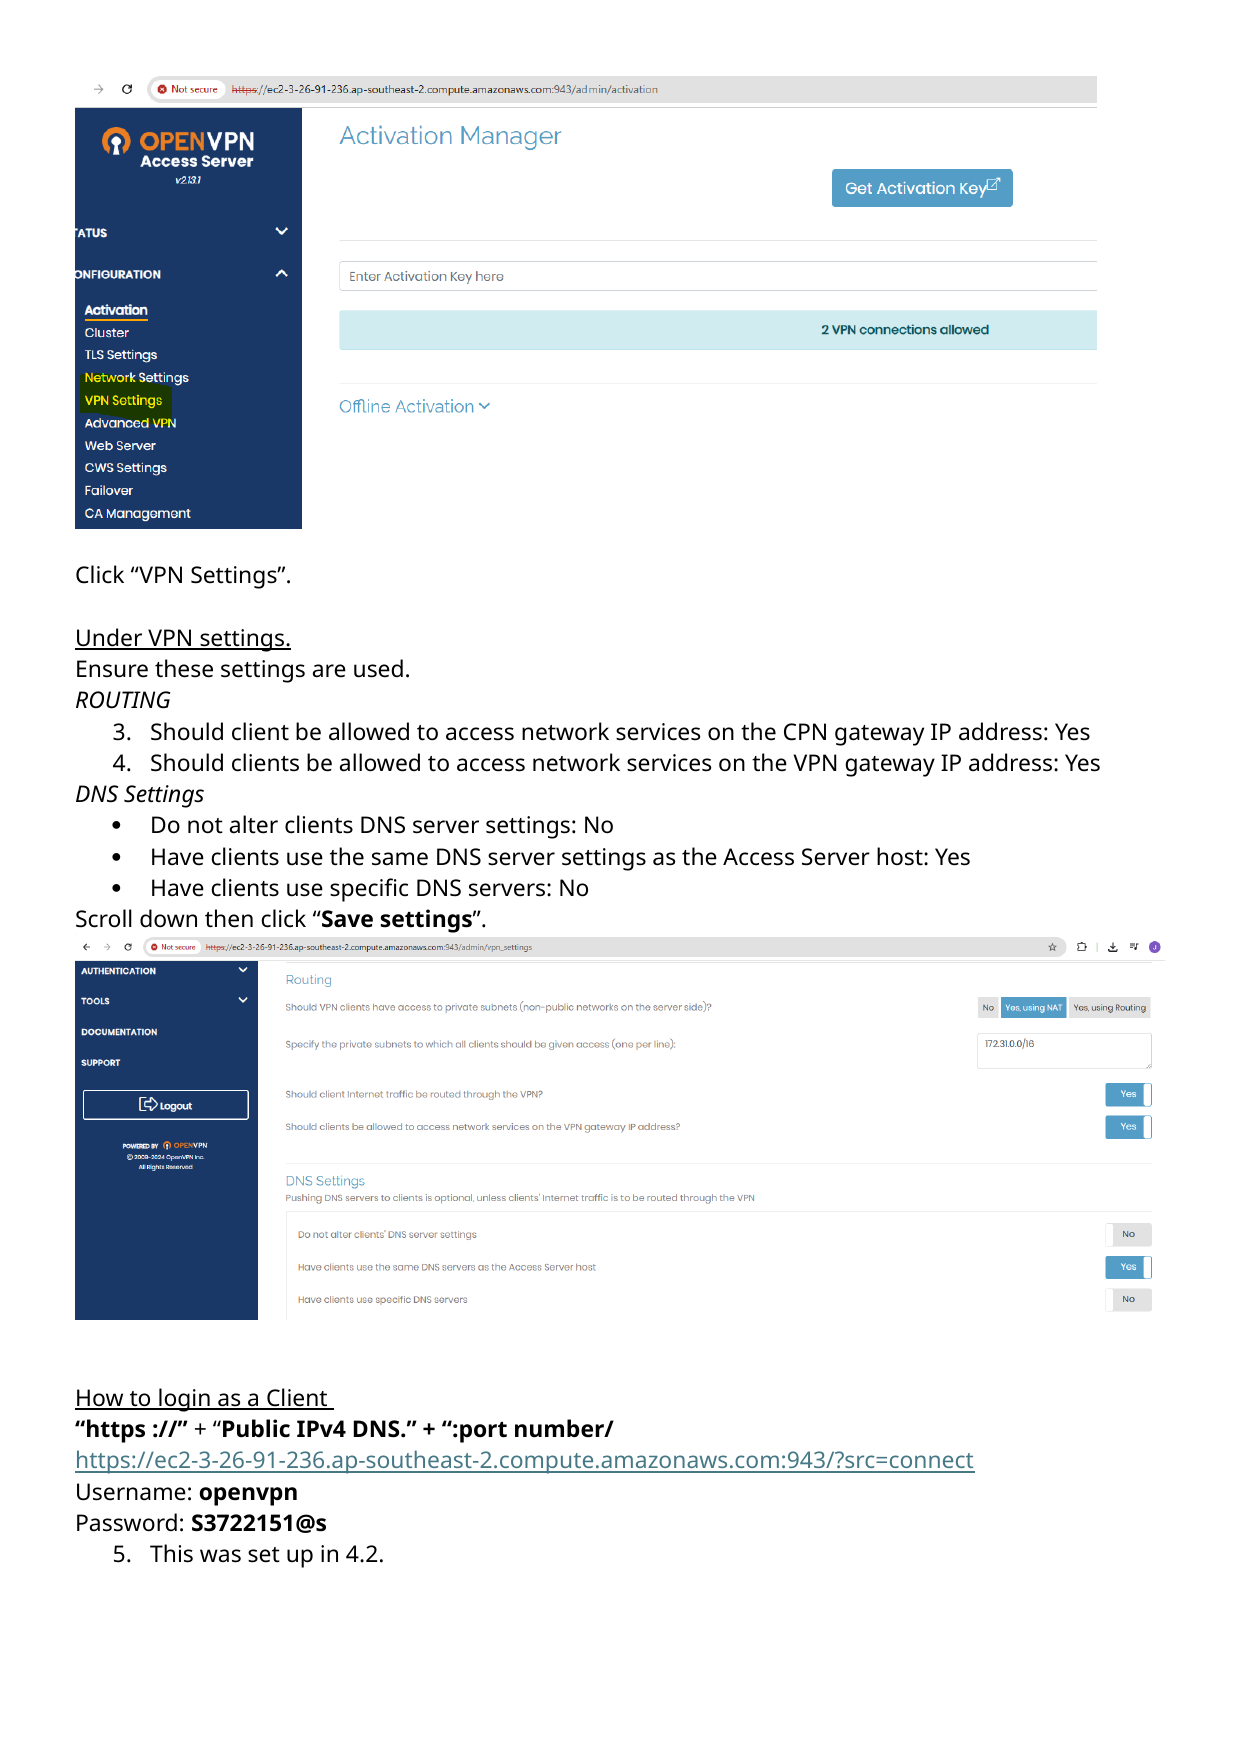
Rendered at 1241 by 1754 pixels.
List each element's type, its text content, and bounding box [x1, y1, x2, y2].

text Scroll down then click “Save settings”. [75, 903, 1165, 934]
text ROUTING [75, 684, 1165, 716]
list Do not alter clients DNS server settings: No [112, 809, 1165, 841]
text Password: S3722151@s [75, 1507, 1165, 1538]
list Have clients use the same DNS server settings as the Access Server host: Yes [112, 841, 1165, 872]
text Ensure these settings are used. [75, 653, 1165, 684]
picture [75, 934, 1166, 1320]
list Have clients use specific DNS servers: No [112, 872, 1165, 903]
text Under VPN settings. [75, 622, 1165, 653]
text “https ://” + “Public IPv4 DNS.” + “:port number/ [75, 1413, 1165, 1444]
text DNS Settings [75, 778, 1165, 809]
text Username: openvpn [75, 1476, 1165, 1507]
text How to login as a Client [75, 1382, 1165, 1413]
list Should clients be allowed to access network services on the VPN gateway IP address: Yes [112, 747, 1165, 778]
text Click “VPN Settings”. [75, 559, 1165, 591]
list This was set up in 4.2. [112, 1538, 1165, 1569]
list Should client be allowed to access network services on the CPN gateway IP address: Yes [112, 716, 1165, 747]
picture [75, 75, 1097, 529]
text https://ec2-3-26-91-236.ap-southeast-2.compute.amazonaws.com:943/?src=connect [75, 1444, 1165, 1476]
